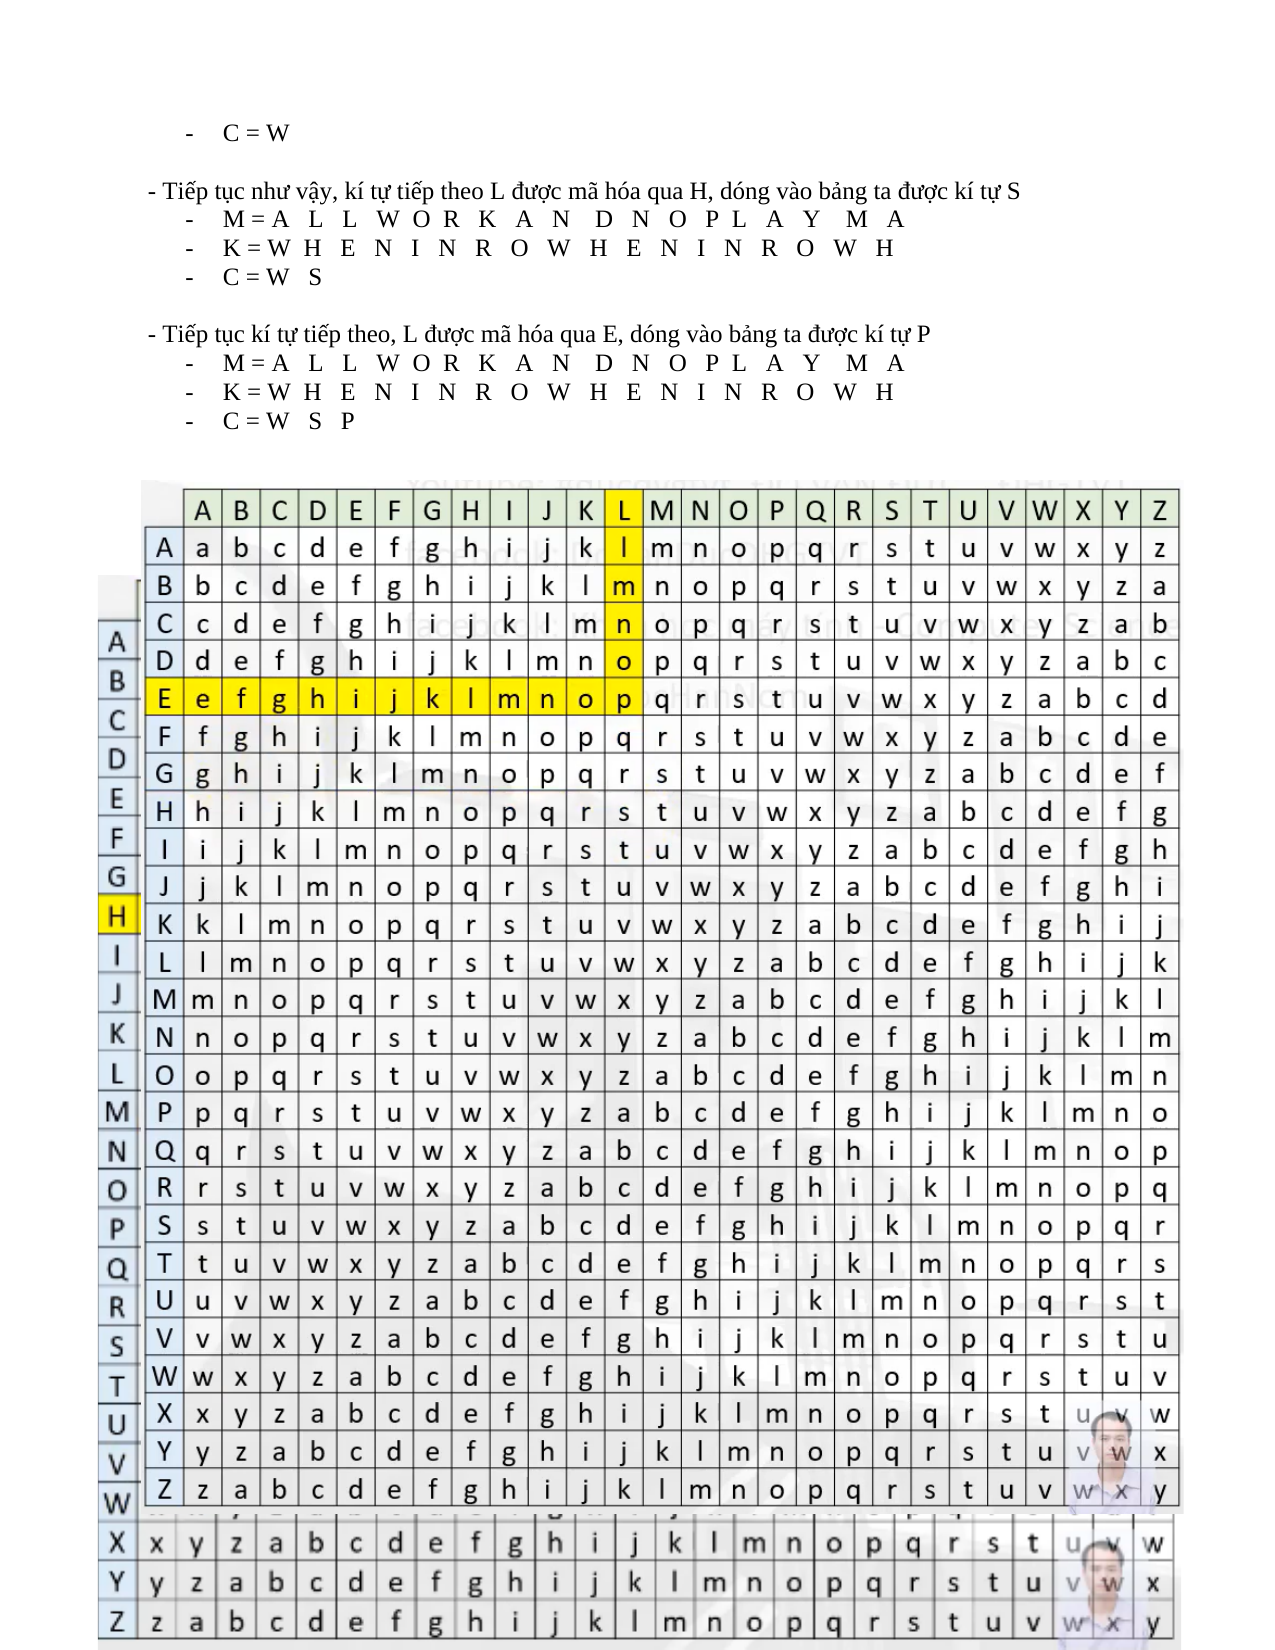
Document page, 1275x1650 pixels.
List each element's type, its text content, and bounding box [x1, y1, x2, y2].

list K = W H E N I N R O W H E N I N R O W H [185, 233, 1186, 262]
list C = W [185, 118, 1186, 147]
text - Tiếp tục như vậy, kí tự tiếp theo L được mã hóa qua H, dóng vào bảng ta được kí tự S [148, 176, 1186, 204]
text - Tiếp tục kí tự tiếp theo, L được mã hóa qua E, dóng vào bảng ta được kí tự P [148, 319, 1186, 348]
picture [93, 480, 1183, 1646]
list K = W H E N I N R O W H E N I N R O W H [185, 377, 1186, 406]
list M = A L L W O R K A N D N O P L A Y M A [185, 348, 1186, 377]
list C = W S P [185, 406, 1186, 434]
list M = A L L W O R K A N D N O P L A Y M A [185, 204, 1186, 233]
list C = W S [185, 262, 1186, 291]
